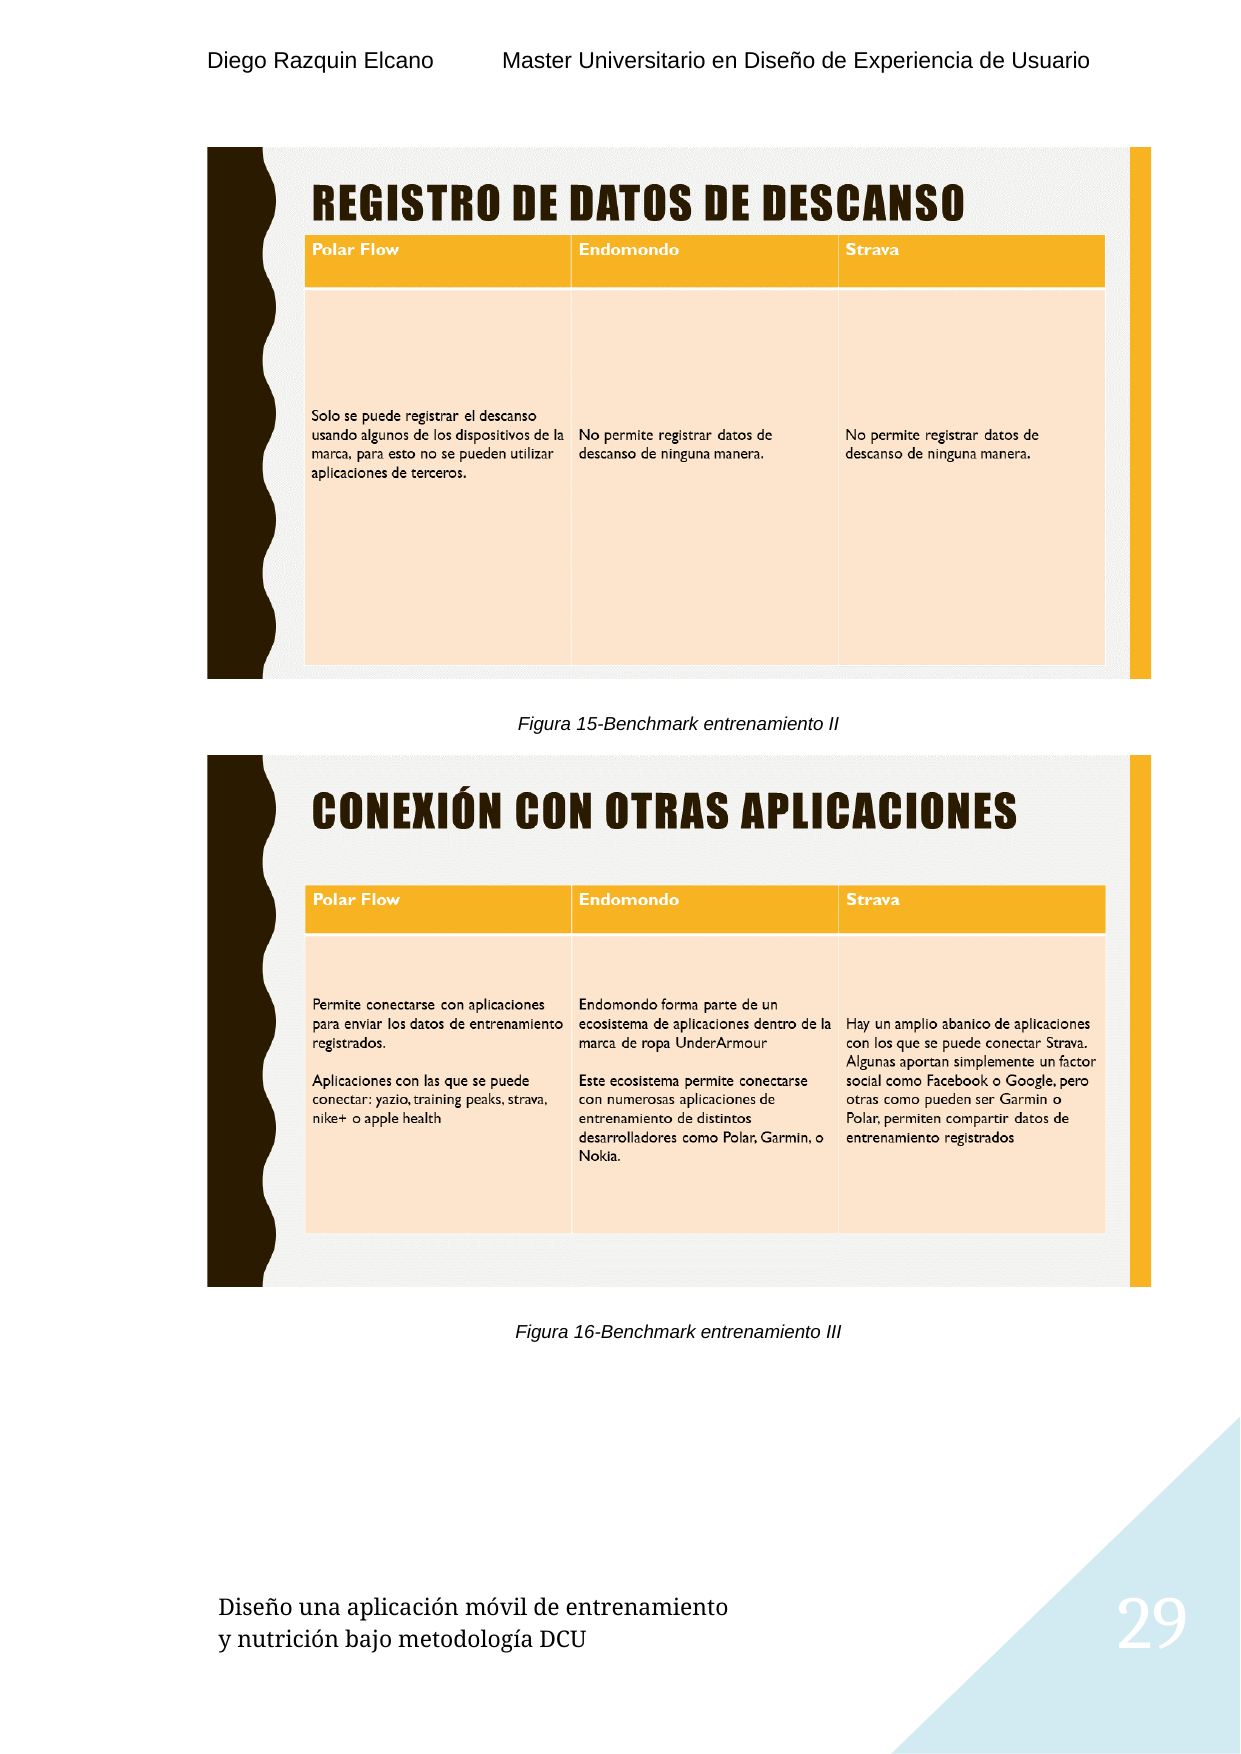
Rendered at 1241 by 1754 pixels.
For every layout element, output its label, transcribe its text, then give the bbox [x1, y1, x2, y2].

picture [207, 755, 1152, 1287]
text Figura 16-Benchmark entrenamiento III [207, 1321, 1152, 1342]
text Figura 15-Benchmark entrenamiento II [207, 713, 1152, 734]
picture [207, 147, 1152, 679]
